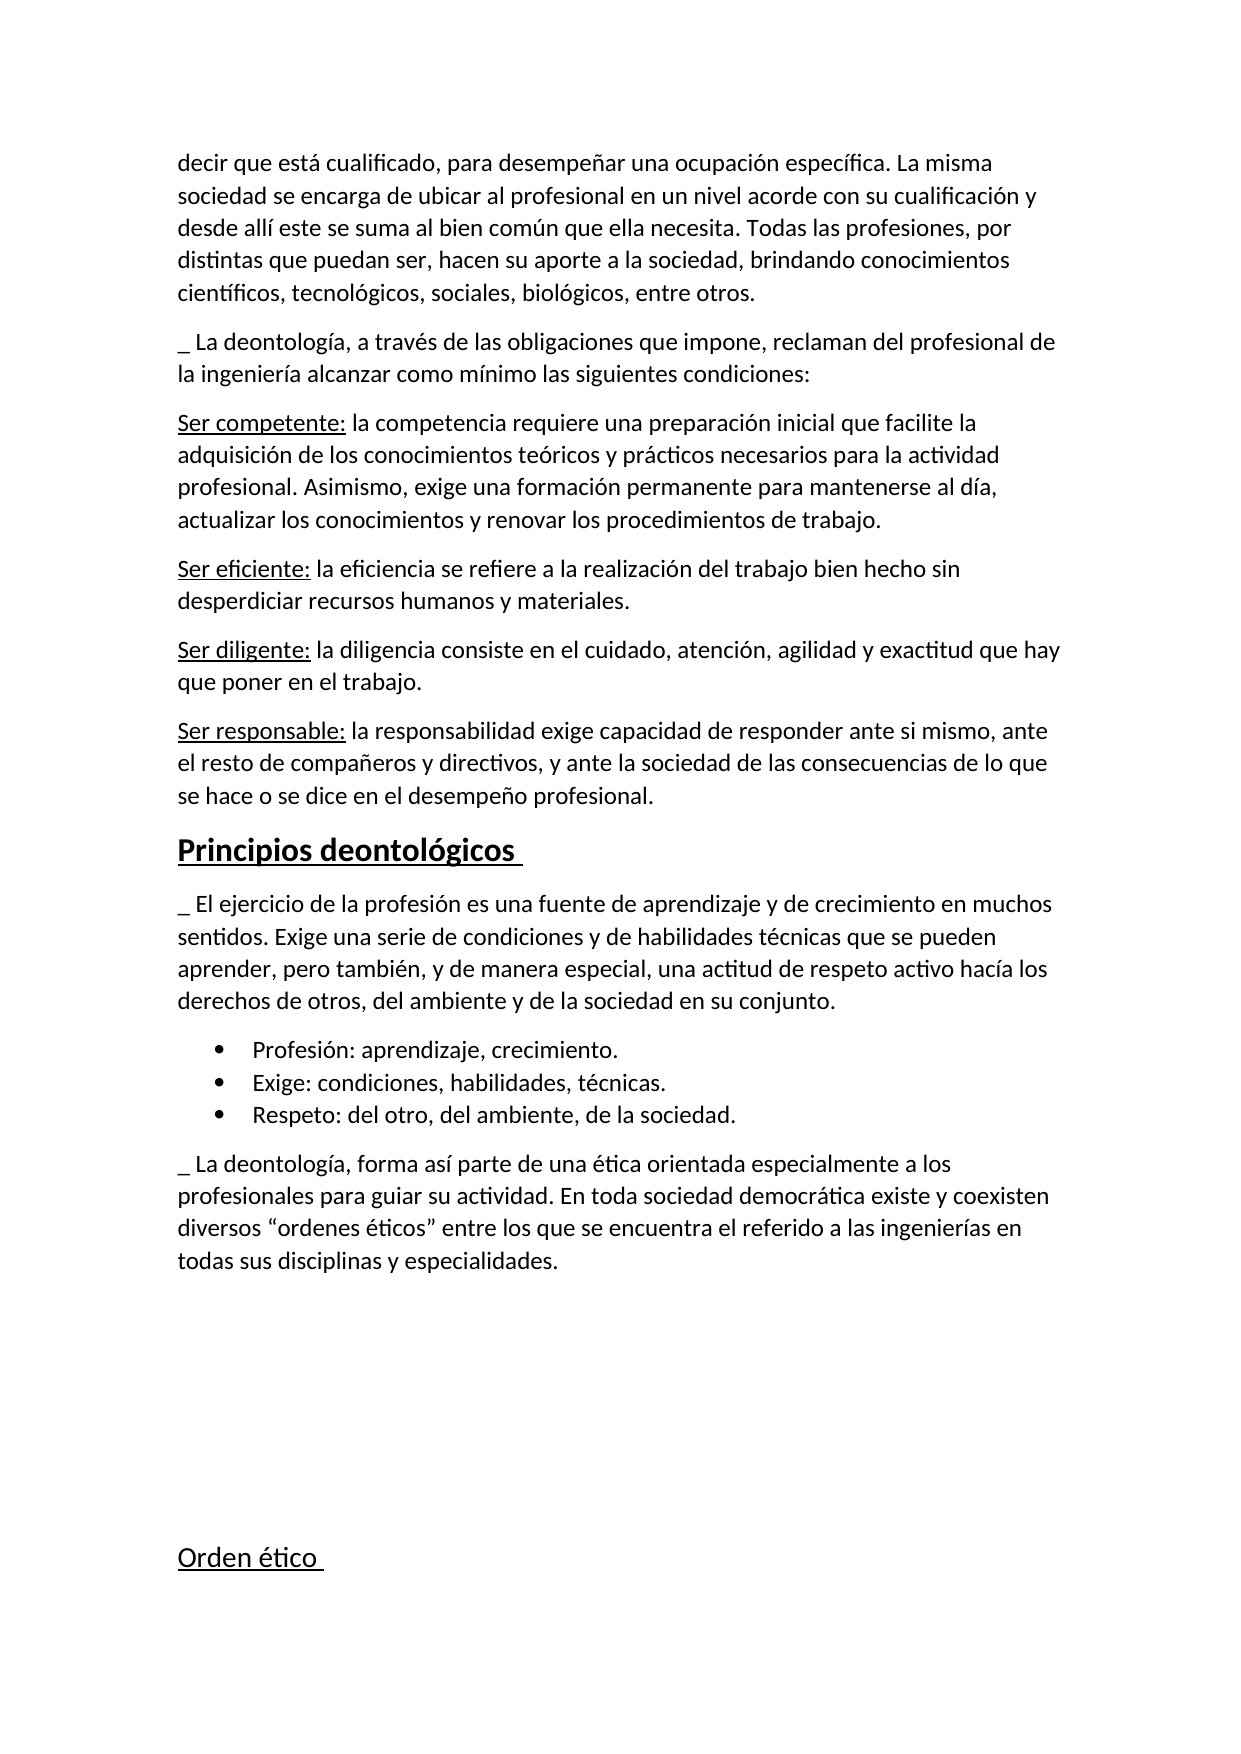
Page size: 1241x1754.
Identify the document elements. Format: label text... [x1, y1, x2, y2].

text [177, 148, 1063, 307]
text Orden ético [177, 1539, 1063, 1574]
text Principios deontológicos [177, 829, 1063, 869]
text Ser diligente: la diligencia consiste en el cuidado, atención, agilidad y exactitud que hay que poner en el trabajo. [177, 634, 1063, 697]
text _ El ejercicio de la profesión es una fuente de aprendizaje y de crecimiento en muchos sentidos. Exige una serie de condiciones y de habilidades técnicas que se pueden aprender, pero también, y de manera especial, una actitud de respeto activo hacía los derechos de otros, del ambiente y de la sociedad en su conjunto. [177, 889, 1063, 1016]
text Ser eficiente: la eficiencia se refiere a la realización del trabajo bien hecho sin desperdiciar recursos humanos y materiales. [177, 553, 1063, 616]
text _ La deontología, a través de las obligaciones que impone, reclaman del profesional de la ingeniería alcanzar como mínimo las siguientes condiciones: [177, 326, 1063, 388]
text _ La deontología, forma así parte de una ética orientada especialmente a los profesionales para guiar su actividad. En toda sociedad democrática existe y coexisten diversos “ordenes éticos” entre los que se encuentra el referido a las ingenierías en todas sus disciplinas y especialidades. [177, 1148, 1063, 1275]
text Ser responsable: la responsabilidad exige capacidad de responder ante si mismo, ante el resto de compañeros y directivos, y ante la sociedad de las consecuencias de lo que se hace o se dice en el desempeño profesional. [177, 715, 1063, 810]
list Exige: condiciones, habilidades, técnicas. [215, 1067, 1063, 1097]
list Respeto: del otro, del ambiente, de la sociedad. [215, 1099, 1063, 1129]
text Ser competente: la competencia requiere una preparación inicial que facilite la adquisición de los conocimientos teóricos y prácticos necesarios para la actividad profesional. Asimismo, exige una formación permanente para mantenerse al día, actualizar los conocimientos y renovar los procedimientos de trabajo. [177, 407, 1063, 534]
list Profesión: aprendizaje, crecimiento. [215, 1034, 1063, 1065]
